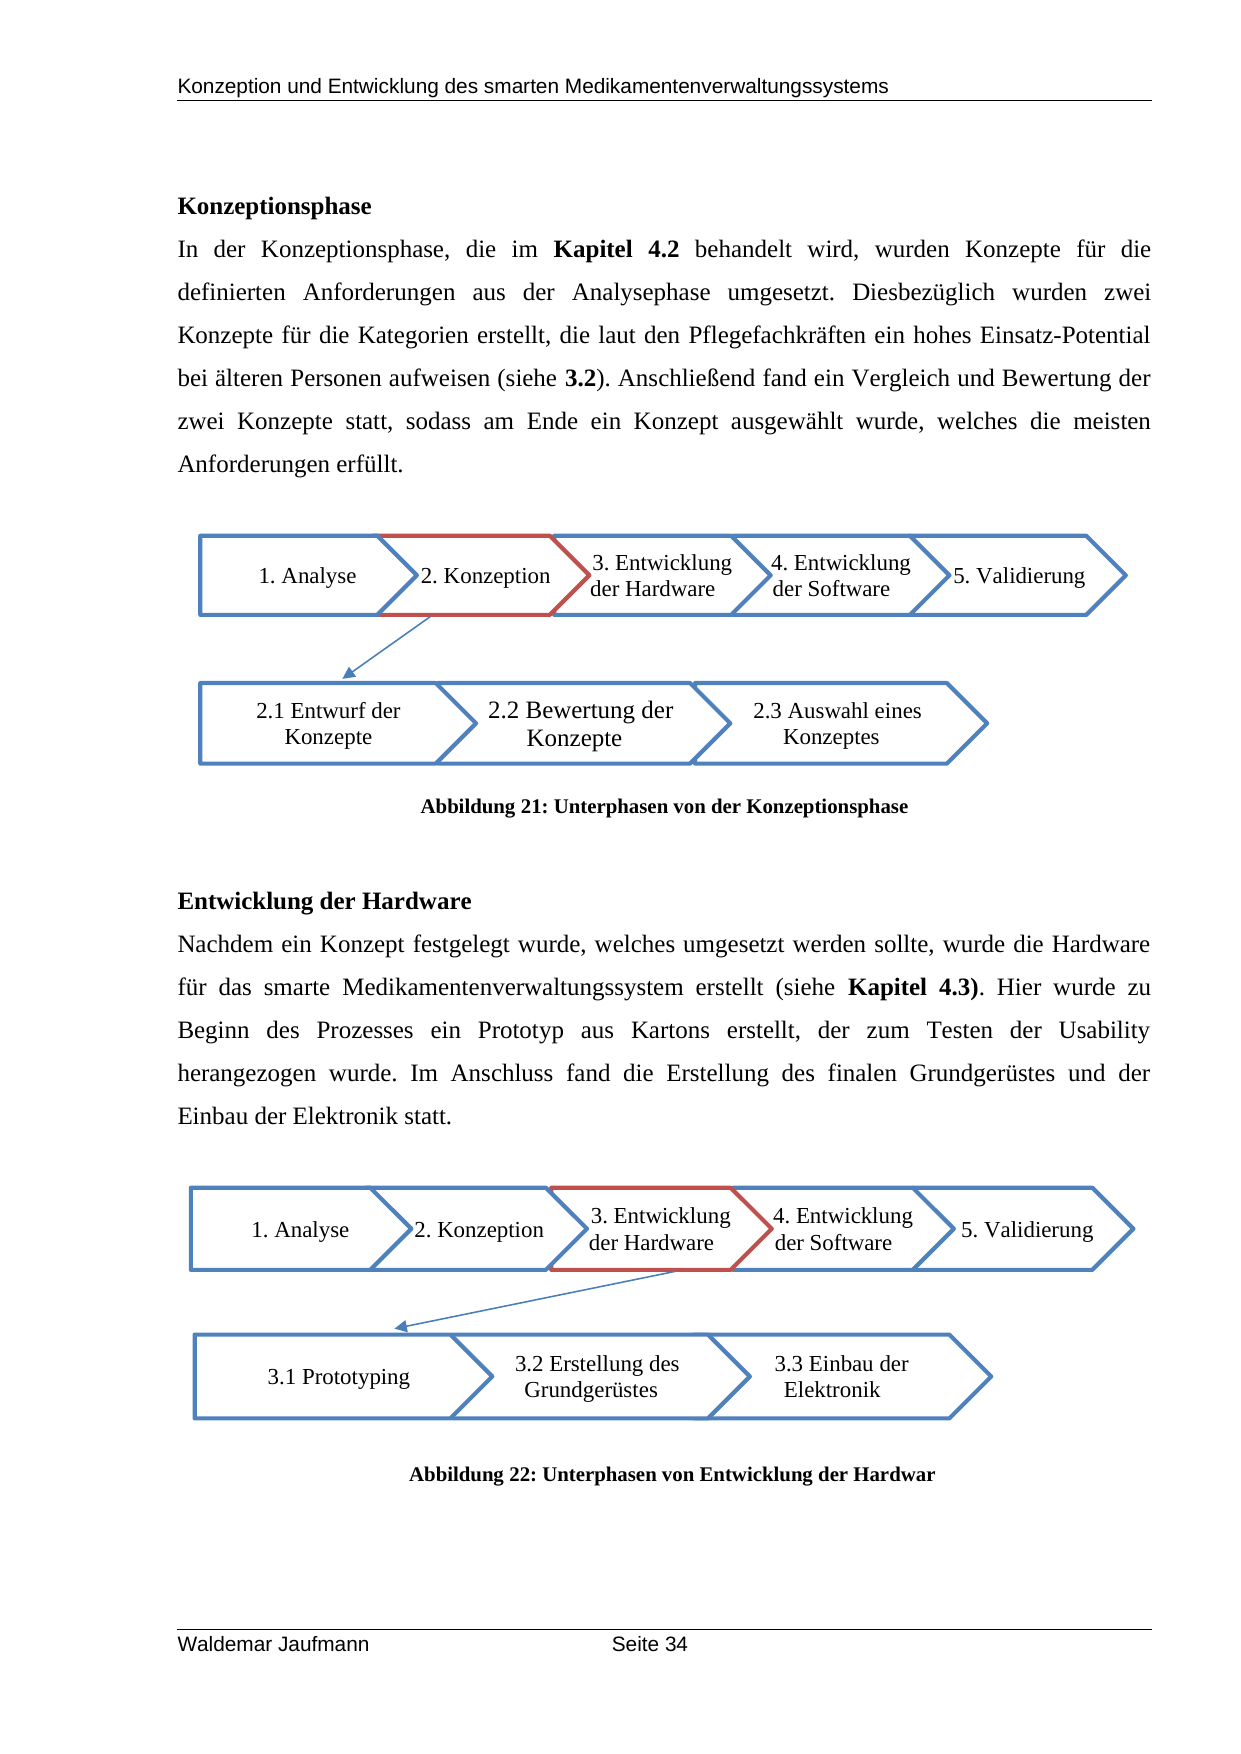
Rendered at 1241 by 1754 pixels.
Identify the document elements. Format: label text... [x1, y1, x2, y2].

text Abbildung 21: Unterphasen von der Konzeptionsphase [177, 794, 1152, 818]
text Konzeptionsphase [177, 191, 1152, 219]
text Nachdem ein Konzept festgelegt wurde, welches umgesetzt werden sollte, wurde die Hardware für das smarte Medikamentenverwaltungssystem erstellt (siehe Kapitel 4.3). Hier wurde zu Beginn des Prozesses ein Prototyp aus Kartons erstellt, der zum Testen der Usability herangezogen wurde. Im Anschluss fand die Erstellung des finalen Grundgerüstes und der Einbau der Elektronik statt. [177, 929, 1152, 1130]
text In der Konzeptionsphase, die im Kapitel 4.2 behandelt wird, wurden Konzepte für die definierten Anforderungen aus der Analysephase umgesetzt. Diesbezüglich wurden zwei Konzepte für die Kategorien erstellt, die laut den Pflegefachkräften ein hohes Einsatz-Potential bei älteren Personen aufweisen (siehe 3.2). Anschließend fand ein Vergleich und Bewertung der zwei Konzepte statt, sodass am Ende ein Konzept ausgewählt wurde, welches die meisten Anforderungen erfüllt. [177, 234, 1152, 478]
text Entwicklung der Hardware [177, 886, 1152, 914]
